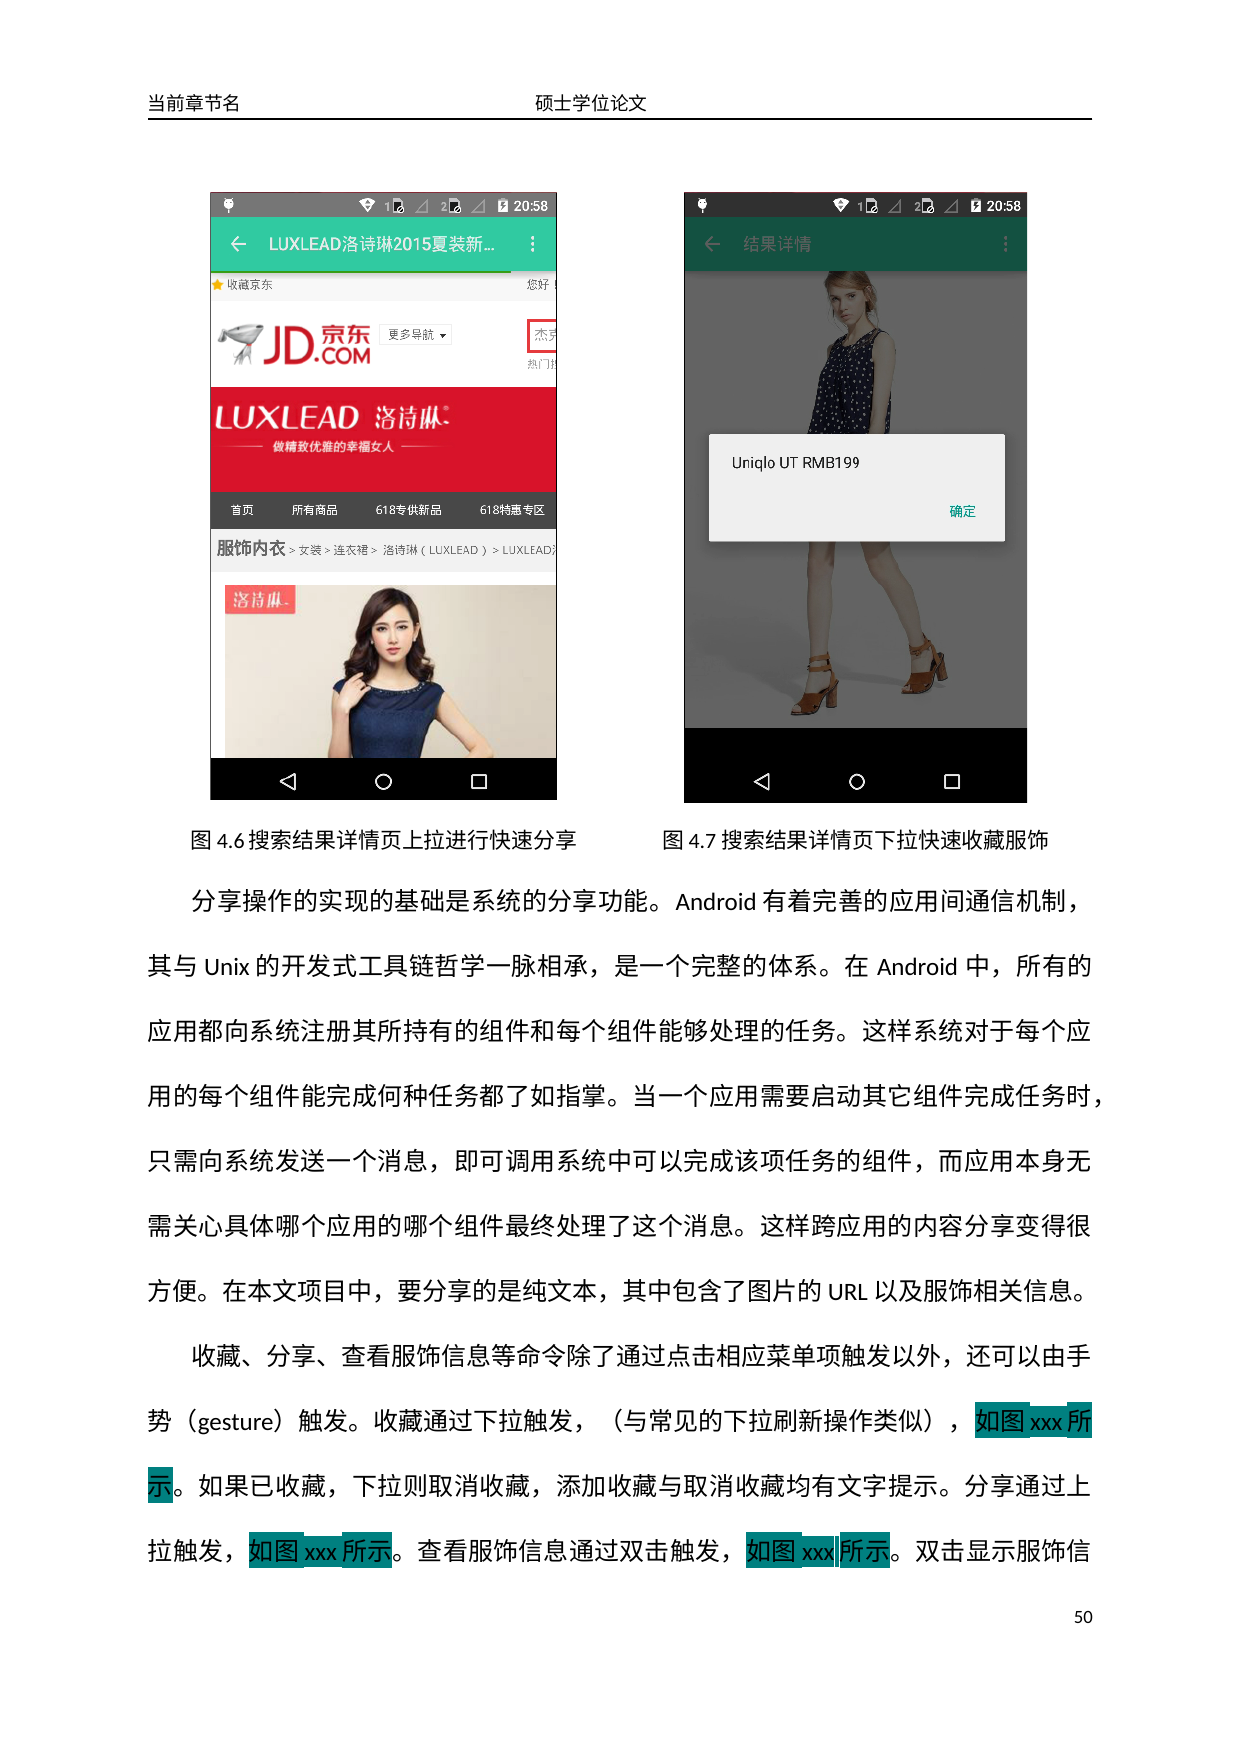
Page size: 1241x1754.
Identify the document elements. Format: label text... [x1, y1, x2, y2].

table_header [148, 192, 619, 822]
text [148, 1322, 1092, 1582]
table_cell 图4.7 搜索结果详情页下拉快速收藏服饰 [620, 822, 1091, 867]
text 分享操作的实现的基础是系统的分享功能。Android有着完善的应用间通信机制，其与Unix的开发式工具链哲学一脉相承，是一个完整的体系。在 Android 中，所有的应用都向系统注册其所持有的组件和每个组件能够处理的任务。这样系统对于每个应用的每个组件能完成何种任务都了如指掌。当一个应用需要启动其它组件完成任务时，只需向系统发送一个消息，即可调用系统中可以完成该项任务的组件，而应用本身无需关心具体哪个应用的哪个组件最终处理了这个消息。这样跨应用的内容分享变得很方便。在本文项目中，要分享的是纯文本，其中包含了图片的URL以及服饰相关信息。 [148, 867, 1092, 1322]
table_cell 图4.6搜索结果详情页上拉进行快速分享 [148, 822, 619, 867]
picture [210, 192, 557, 800]
picture [684, 192, 1028, 803]
table_header [620, 192, 1091, 822]
